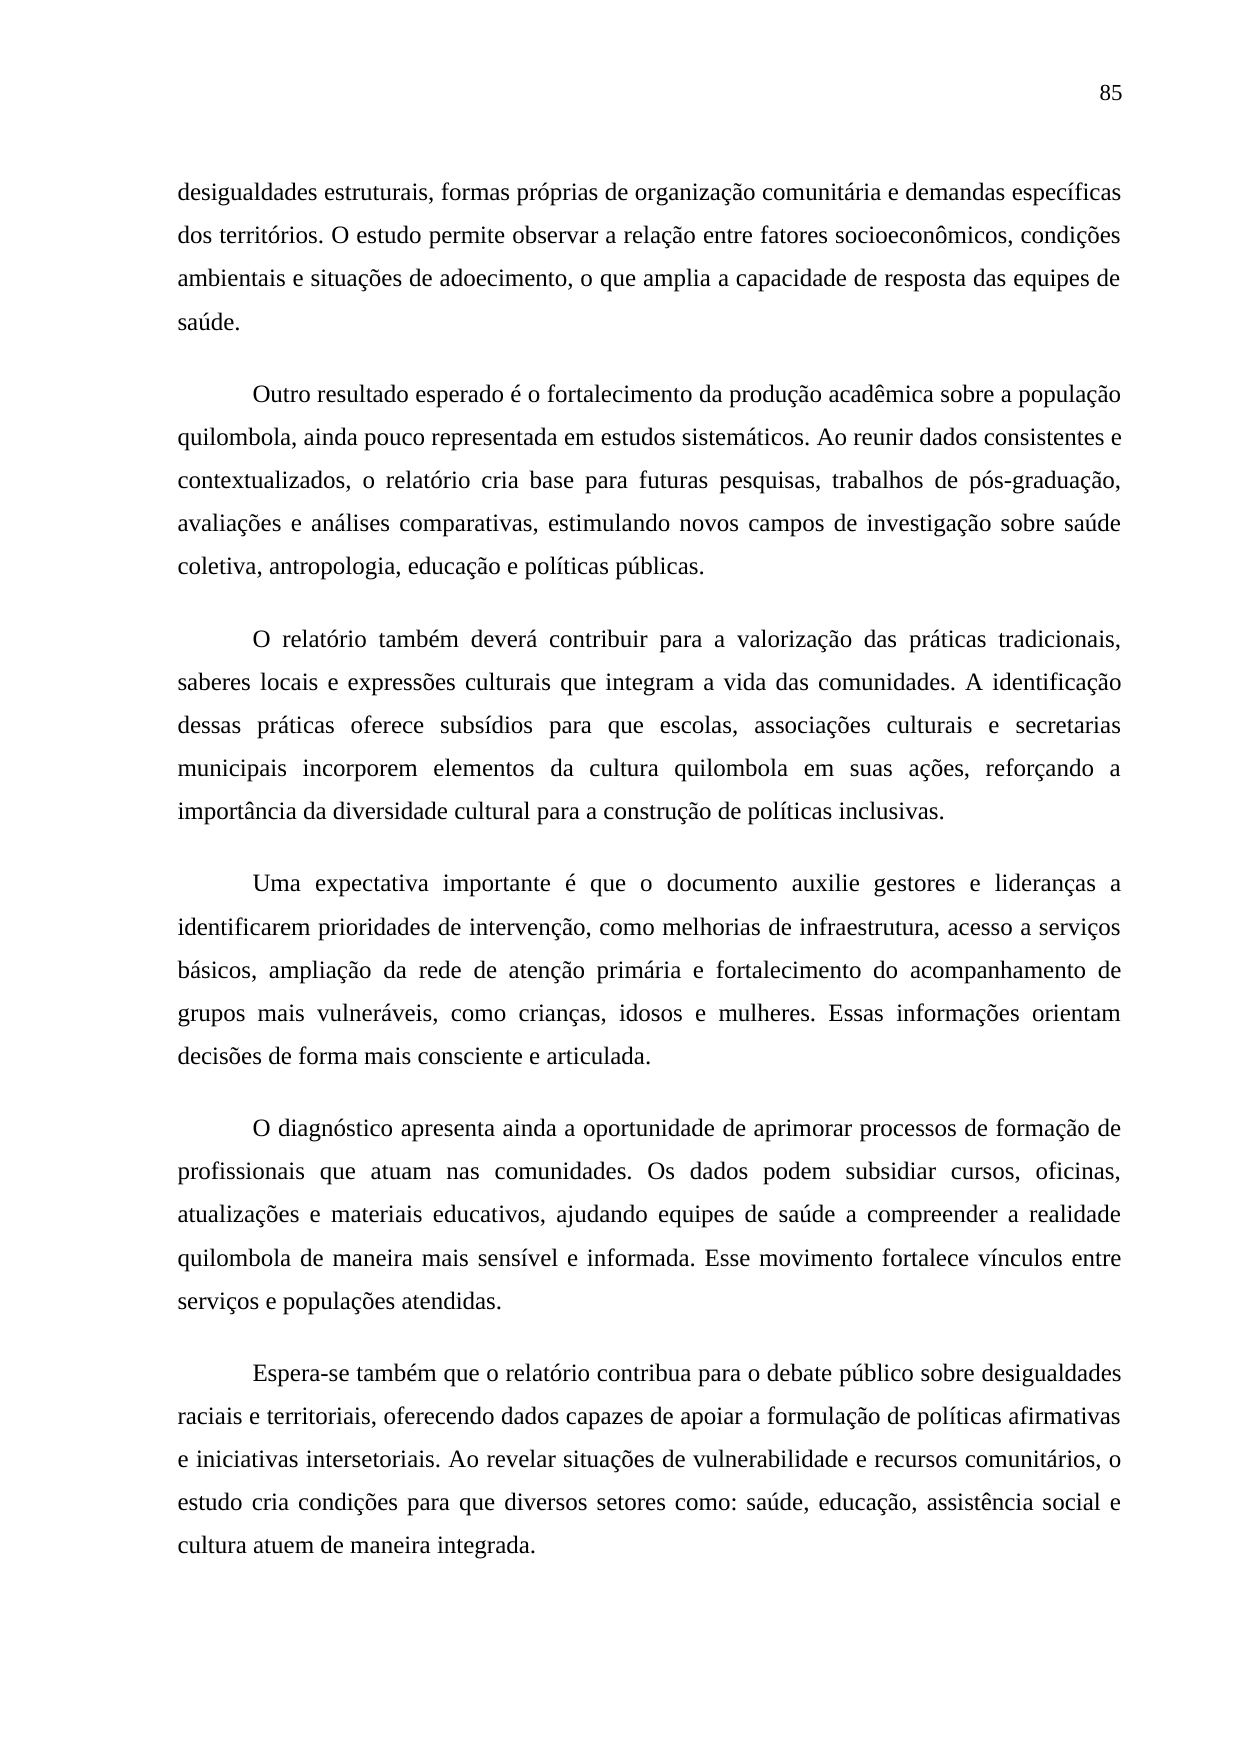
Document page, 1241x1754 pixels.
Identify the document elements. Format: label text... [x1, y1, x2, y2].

text O diagnóstico apresenta ainda a oportunidade de aprimorar processos de formação de profissionais que atuam nas comunidades. Os dados podem subsidiar cursos, oficinas, atualizações e materiais educativos, ajudando equipes de saúde a compreender a realidade quilombola de maneira mais sensível e informada. Esse movimento fortalece vínculos entre serviços e populações atendidas. [177, 1113, 1122, 1314]
text Uma expectativa importante é que o documento auxilie gestores e lideranças a identificarem prioridades de intervenção, como melhorias de infraestrutura, acesso a serviços básicos, ampliação da rede de atenção primária e fortalecimento do acompanhamento de grupos mais vulneráveis, como crianças, idosos e mulheres. Essas informações orientam decisões de forma mais consciente e articulada. [177, 868, 1122, 1070]
text Espera-se também que o relatório contribua para o debate público sobre desigualdades raciais e territoriais, oferecendo dados capazes de apoiar a formulação de políticas afirmativas e iniciativas intersetoriais. Ao revelar situações de vulnerabilidade e recursos comunitários, o estudo cria condições para que diversos setores como: saúde, educação, assistência social e cultura atuem de maneira integrada. [177, 1358, 1122, 1559]
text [177, 177, 1122, 335]
text O relatório também deverá contribuir para a valorização das práticas tradicionais, saberes locais e expressões culturais que integram a vida das comunidades. A identificação dessas práticas oferece subsídios para que escolas, associações culturais e secretarias municipais incorporem elementos da cultura quilombola em suas ações, reforçando a importância da diversidade cultural para a construção de políticas inclusivas. [177, 624, 1122, 825]
text Outro resultado esperado é o fortalecimento da produção acadêmica sobre a população quilombola, ainda pouco representada em estudos sistemáticos. Ao reunir dados consistentes e contextualizados, o relatório cria base para futuras pesquisas, trabalhos de pós-graduação, avaliações e análises comparativas, estimulando novos campos de investigação sobre saúde coletiva, antropologia, educação e políticas públicas. [177, 379, 1122, 580]
